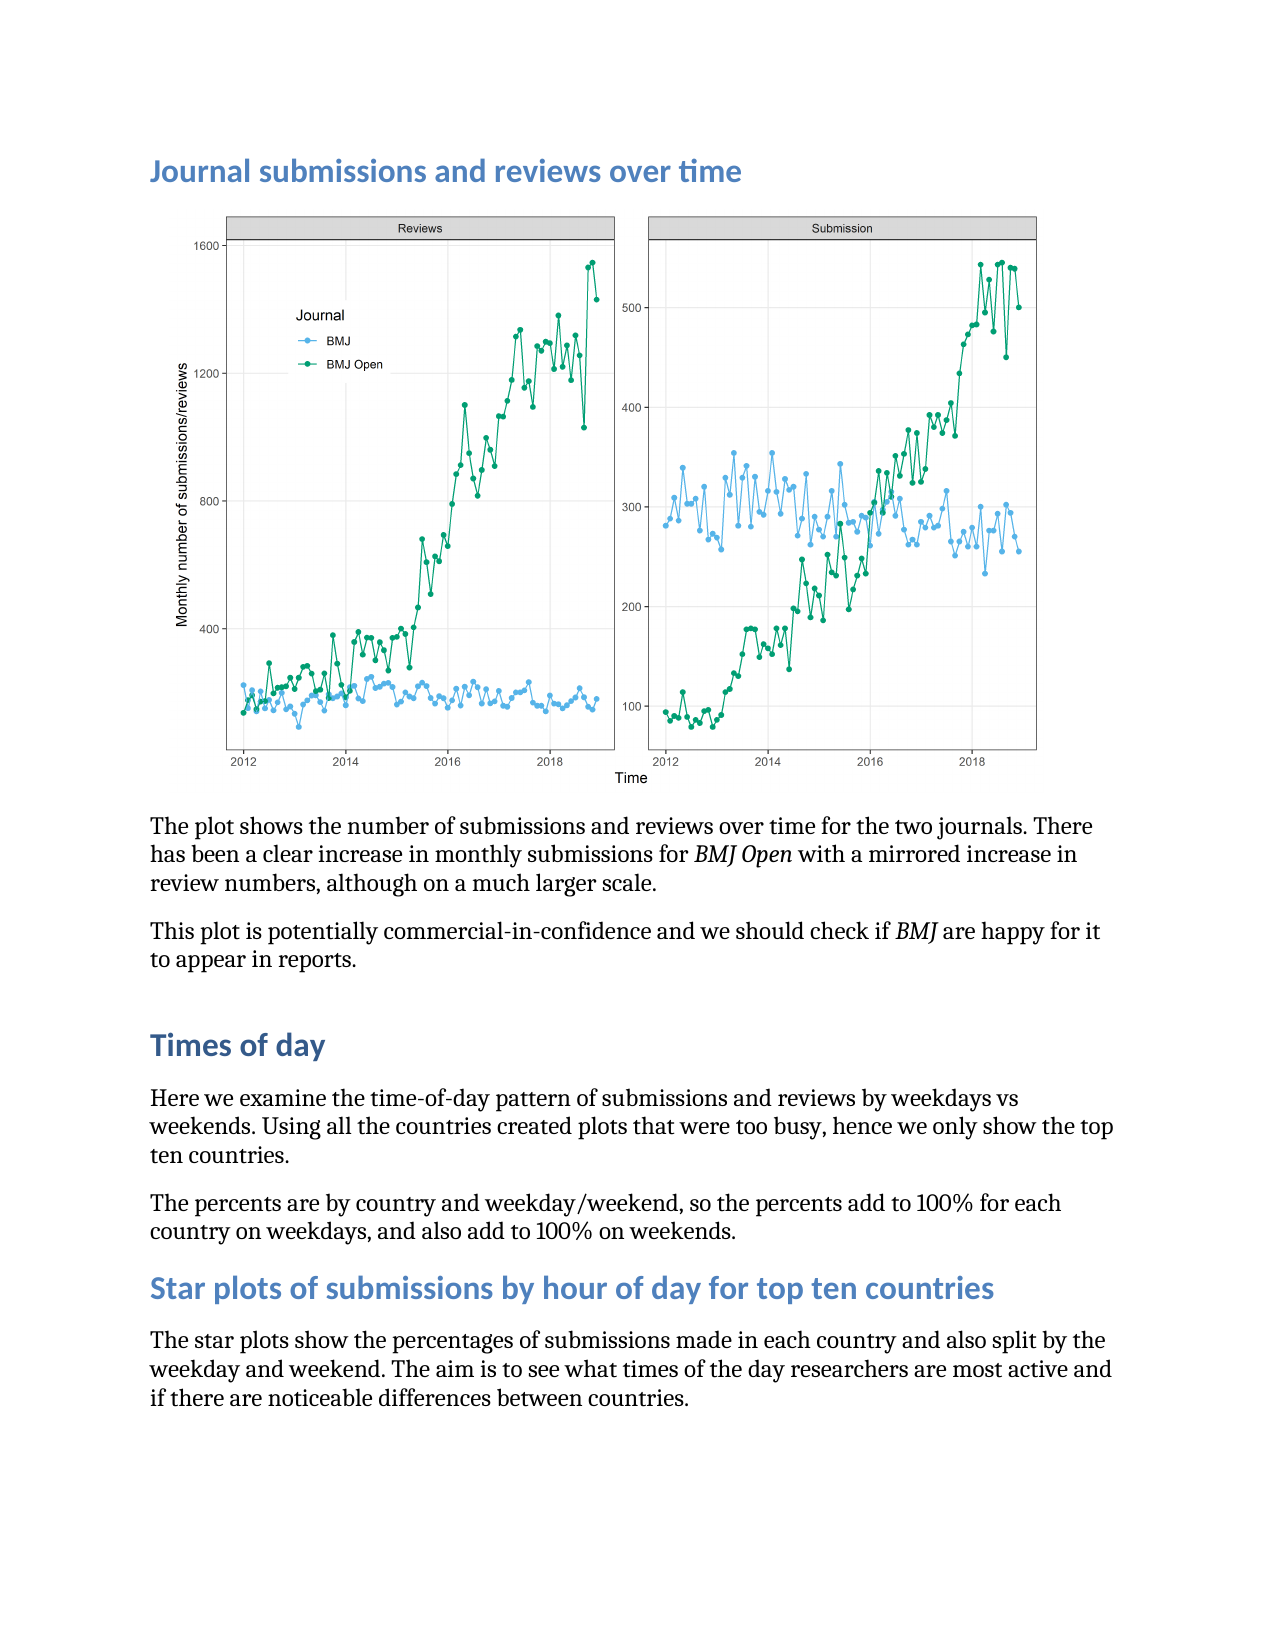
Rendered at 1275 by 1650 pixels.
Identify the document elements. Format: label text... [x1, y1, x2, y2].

text The star plots show the percentages of submissions made in each country and also split by the weekday and weekend. The aim is to see what times of the day researchers are most active and if there are noticeable differences between countries. [150, 1326, 1125, 1413]
text The plot shows the number of submissions and reviews over time for the two journals. There has been a clear increase in monthly submissions for BMJ Open with a mirrored increase in review numbers, although on a much larger scale. [150, 812, 1125, 898]
subtitle Times of day [150, 1024, 1125, 1065]
text This plot is potentially commercial-in-confidence and we should check if BMJ are happy for it to appear in reports. [150, 917, 1125, 974]
picture [168, 209, 1044, 793]
subtitle Star plots of submissions by hour of day for top ten countries [150, 1267, 1125, 1308]
text The percents are by country and weekday/weekend, so the percents add to 100% for each country on weekdays, and also add to 100% on weekends. [150, 1188, 1125, 1246]
text Here we examine the time-of-day pattern of submissions and reviews by weekdays vs weekends. Using all the countries created plots that were too busy, hence we only show the top ten countries. [150, 1083, 1125, 1170]
subtitle Journal submissions and reviews over time [150, 150, 1125, 191]
